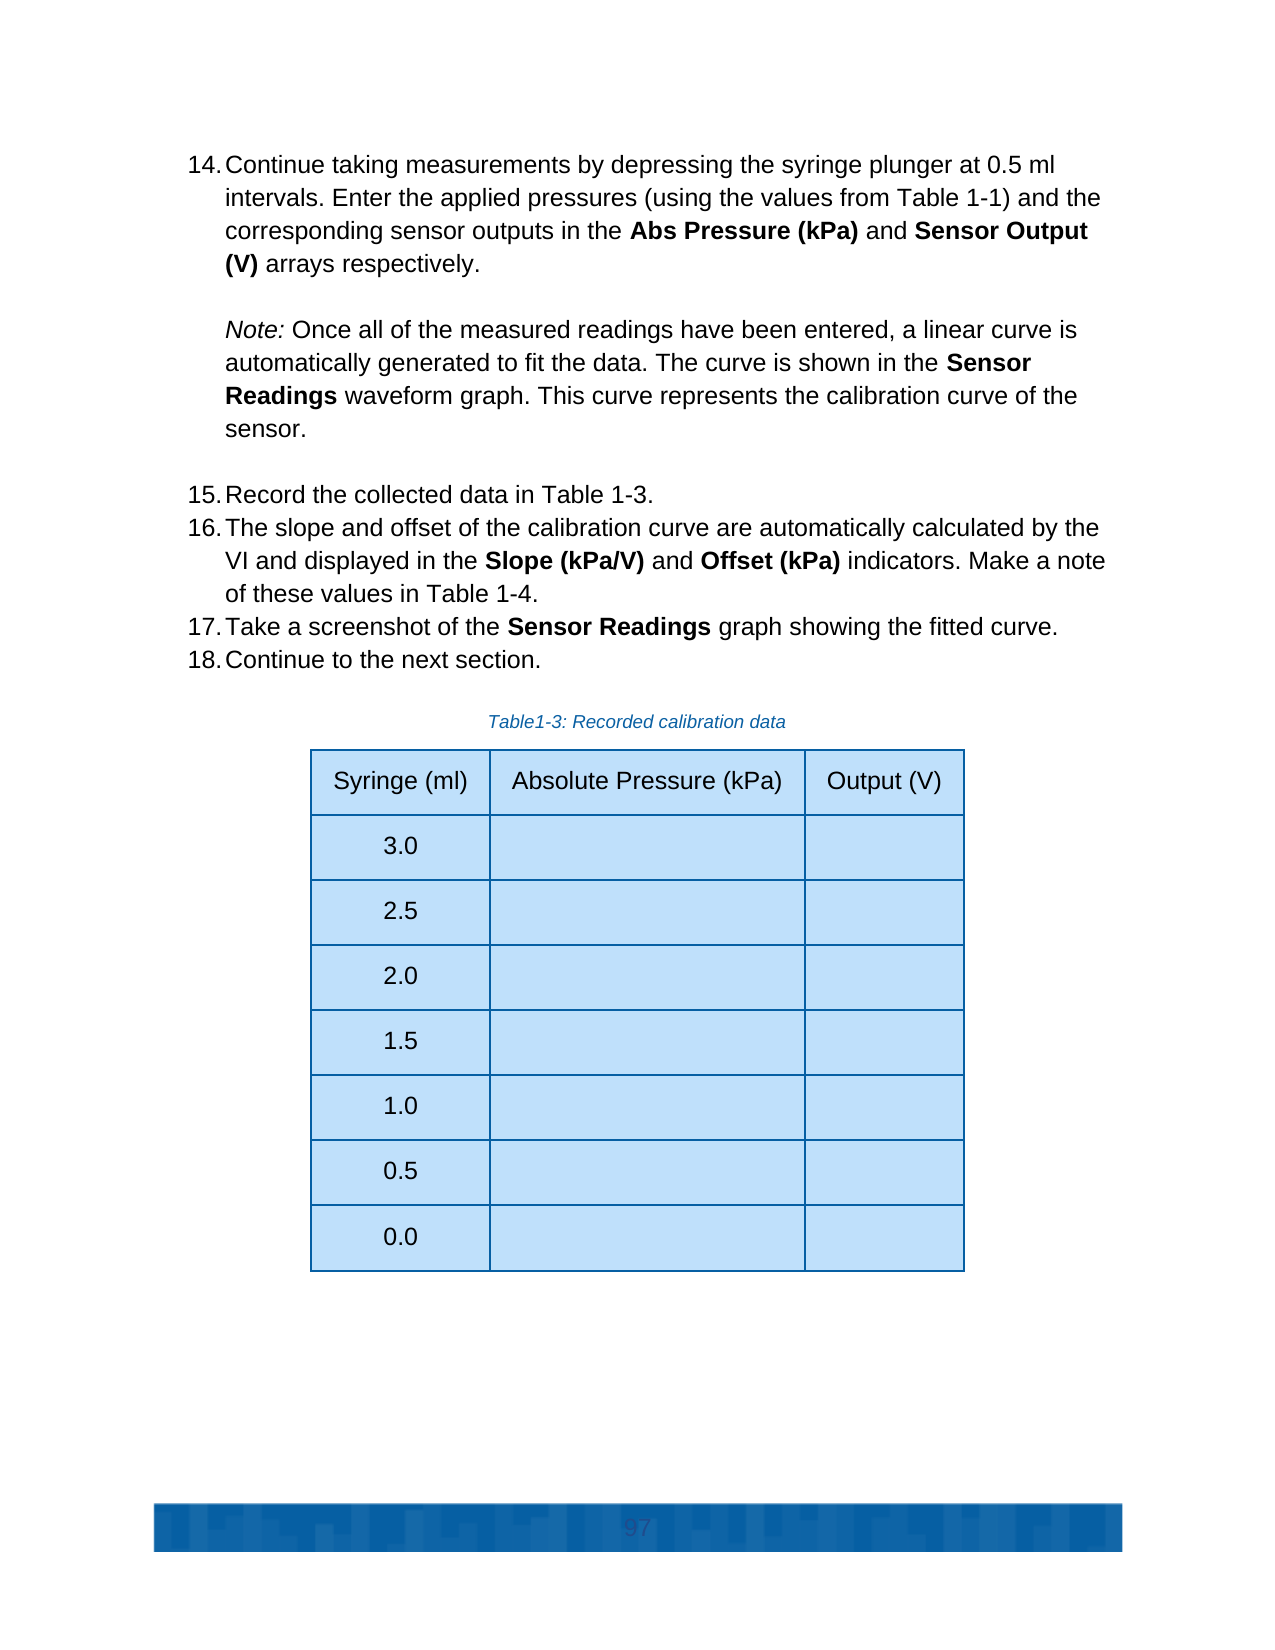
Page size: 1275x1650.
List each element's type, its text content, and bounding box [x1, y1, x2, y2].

list Continue to the next section. [187, 645, 1125, 674]
list Take a screenshot of the Sensor Readings graph showing the fitted curve. [187, 612, 1125, 641]
text Table1-3: Recorded calibration data [150, 711, 1125, 733]
table_cell [491, 816, 804, 879]
table_cell 3.0 [312, 816, 489, 879]
table_cell 1.5 [312, 1011, 489, 1074]
table_header Syringe (ml) [312, 751, 489, 814]
table_cell [491, 1011, 804, 1074]
table_cell 0.0 [312, 1206, 489, 1269]
table_header Output (V) [806, 751, 963, 814]
list Record the collected data in Table 1-3. [187, 480, 1125, 509]
table_cell 2.0 [312, 946, 489, 1009]
table_cell 2.5 [312, 881, 489, 944]
list Continue taking measurements by depressing the syringe plunger at 0.5 ml intervals. Enter the applied pressures (using the values from Table 1-1) and the corresponding sensor outputs in the Abs Pressure (kPa) and Sensor Output (V) arrays respectively. Note: Once all of the measured readings have been entered, a linear curve is automatically generated to fit the data. The curve is shown in the Sensor Readings waveform graph. This curve represents the calibration curve of the sensor. [187, 150, 1125, 476]
table_cell [491, 1206, 804, 1269]
table_cell [806, 946, 963, 1009]
table_header Absolute Pressure (kPa) [491, 751, 804, 814]
table_cell [491, 881, 804, 944]
table_cell [806, 1076, 963, 1139]
table_cell [491, 1076, 804, 1139]
table_cell 0.5 [312, 1141, 489, 1204]
table_cell [806, 1011, 963, 1074]
picture [153, 1503, 1123, 1552]
table_cell [806, 816, 963, 879]
table_cell [806, 1141, 963, 1204]
table_cell [491, 946, 804, 1009]
table_cell 1.0 [312, 1076, 489, 1139]
table_cell [806, 881, 963, 944]
table_cell [491, 1141, 804, 1204]
table_cell [806, 1206, 963, 1269]
list The slope and offset of the calibration curve are automatically calculated by the VI and displayed in the Slope (kPa/V) and Offset (kPa) indicators. Make a note of these values in Table 1-4. [187, 513, 1125, 608]
